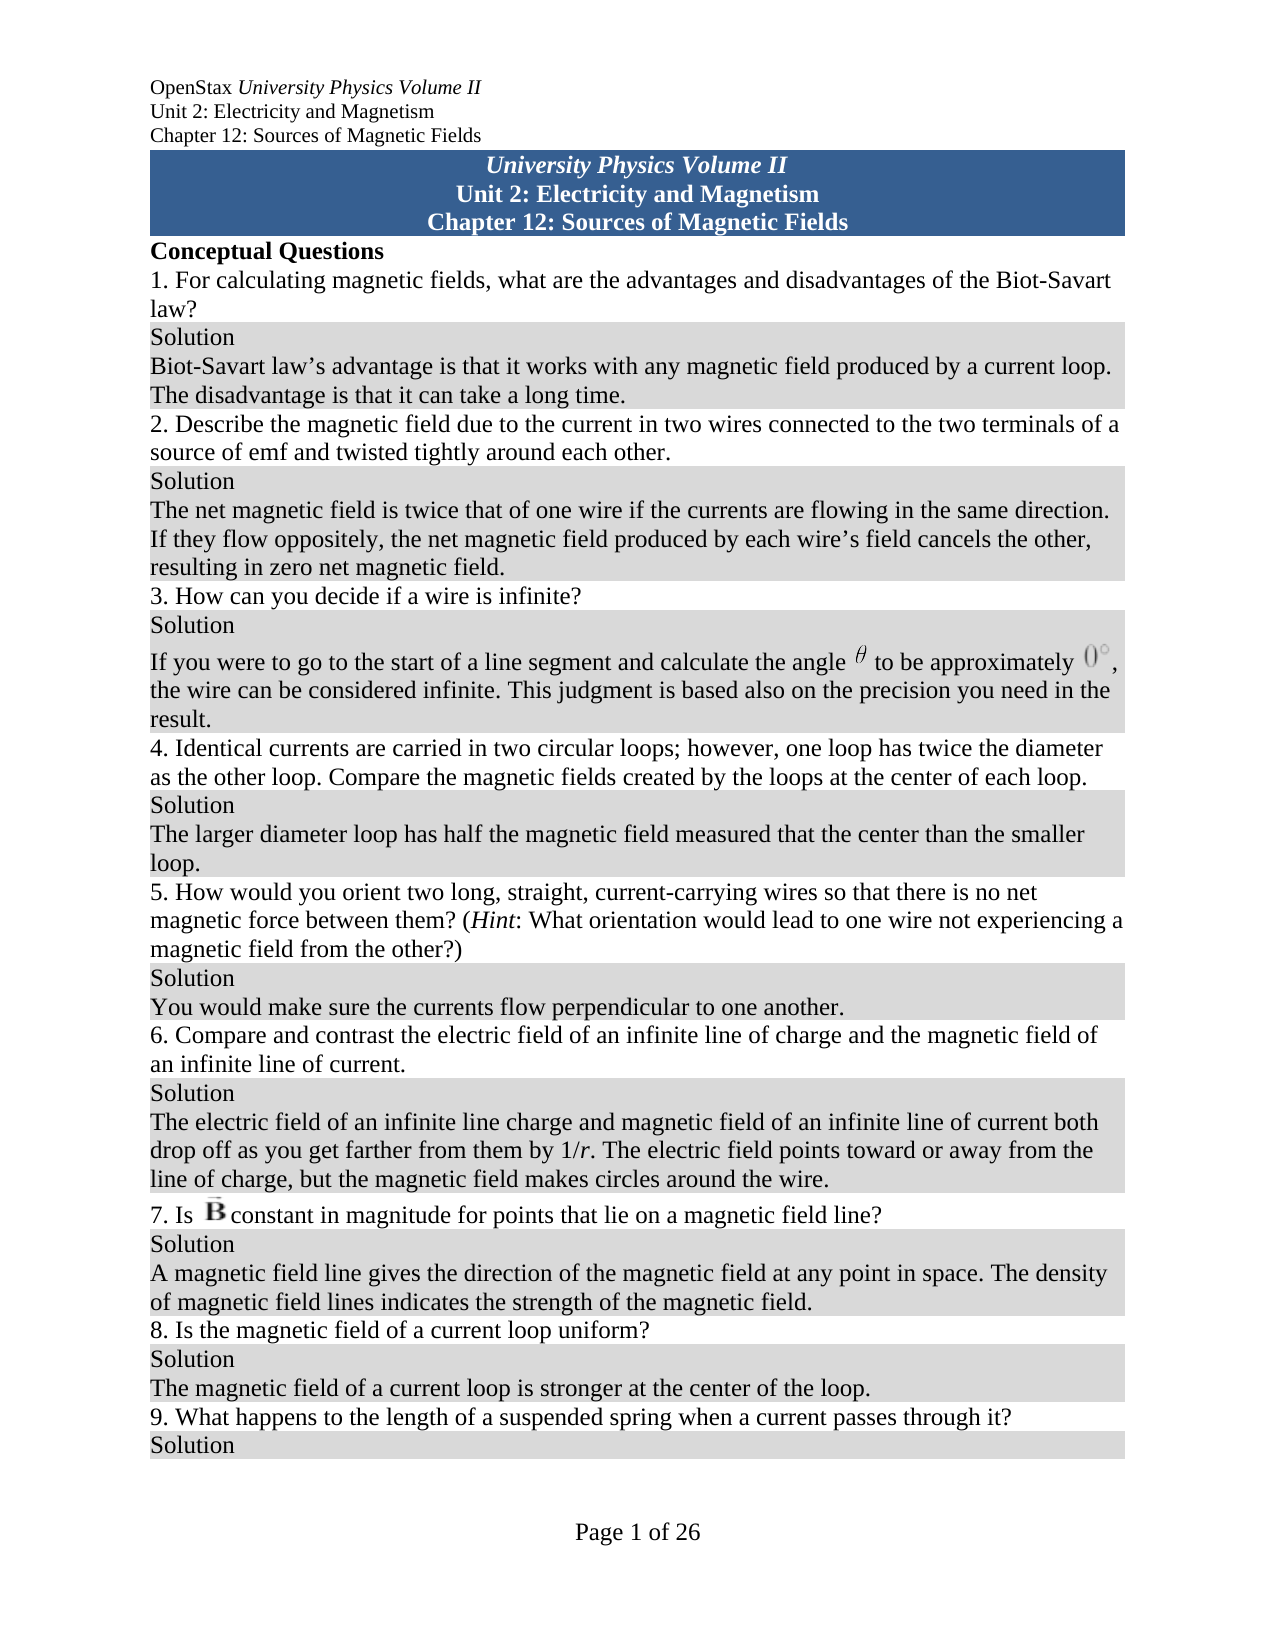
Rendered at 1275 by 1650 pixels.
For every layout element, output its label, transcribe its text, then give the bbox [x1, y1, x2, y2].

text Biot-Savart law’s advantage is that it works with any magnetic field produced by a current loop. The disadvantage is that it can take a long time. [150, 351, 1125, 409]
text If you were to go to the start of a line segment and calculate the angle to be approximately , the wire can be considered infinite. This judgment is based also on the precision you need in the result. [150, 639, 1125, 733]
text Solution [150, 1229, 1125, 1258]
list How would you orient two long, straight, current-carrying wires so that there is no net magnetic force between them? (Hint: What orientation would lead to one wire not experiencing a magnetic field from the other?) [150, 877, 1125, 963]
list Compare and contrast the electric field of an infinite line of charge and the magnetic field of an infinite line of current. [150, 1020, 1125, 1078]
text The magnetic field of a current loop is stronger at the center of the loop. [150, 1373, 1125, 1402]
text The net magnetic field is twice that of one wire if the currents are flowing in the same direction. If they flow oppositely, the net magnetic field produced by each wire’s field cancels the other, resulting in zero net magnetic field. [150, 495, 1125, 581]
text Solution [150, 1078, 1125, 1107]
list How can you decide if a wire is infinite? [150, 581, 1125, 610]
text Solution [150, 466, 1125, 495]
list Is constant in magnitude for points that lie on a magnetic field line? [150, 1193, 1125, 1229]
list Describe the magnetic field due to the current in two wires connected to the two terminals of a source of emf and twisted tightly around each other. [150, 409, 1125, 466]
text Solution [150, 610, 1125, 639]
text Chapter 12: Sources of Magnetic Fields [150, 207, 1125, 236]
text Solution [150, 322, 1125, 351]
text University Physics Volume II [150, 150, 1125, 179]
text The electric field of an infinite line charge and magnetic field of an infinite line of current both drop off as you get farther from them by 1/r. The electric field points toward or away from the line of charge, but the magnetic field makes circles around the wire. [150, 1107, 1125, 1193]
list Is the magnetic field of a current loop uniform? [150, 1316, 1125, 1344]
text Conceptual Questions [150, 236, 1125, 265]
list Identical currents are carried in two circular loops; however, one loop has twice the diameter as the other loop. Compare the magnetic fields created by the loops at the center of each loop. [150, 733, 1125, 790]
text Unit 2: Electricity and Magnetism [150, 179, 1125, 207]
text A magnetic field line gives the direction of the magnetic field at any point in space. The density of magnetic field lines indicates the strength of the magnetic field. [150, 1258, 1125, 1316]
text Solution [150, 1431, 1125, 1459]
text Solution [150, 790, 1125, 819]
text The larger diameter loop has half the magnetic field measured that the center than the smaller loop. [150, 819, 1125, 877]
text Solution [150, 1344, 1125, 1373]
text Solution [150, 963, 1125, 992]
list What happens to the length of a suspended spring when a current passes through it? [150, 1402, 1125, 1431]
text You would make sure the currents flow perpendicular to one another. [150, 992, 1125, 1020]
list For calculating magnetic fields, what are the advantages and disadvantages of the Biot-Savart law? [150, 265, 1125, 322]
